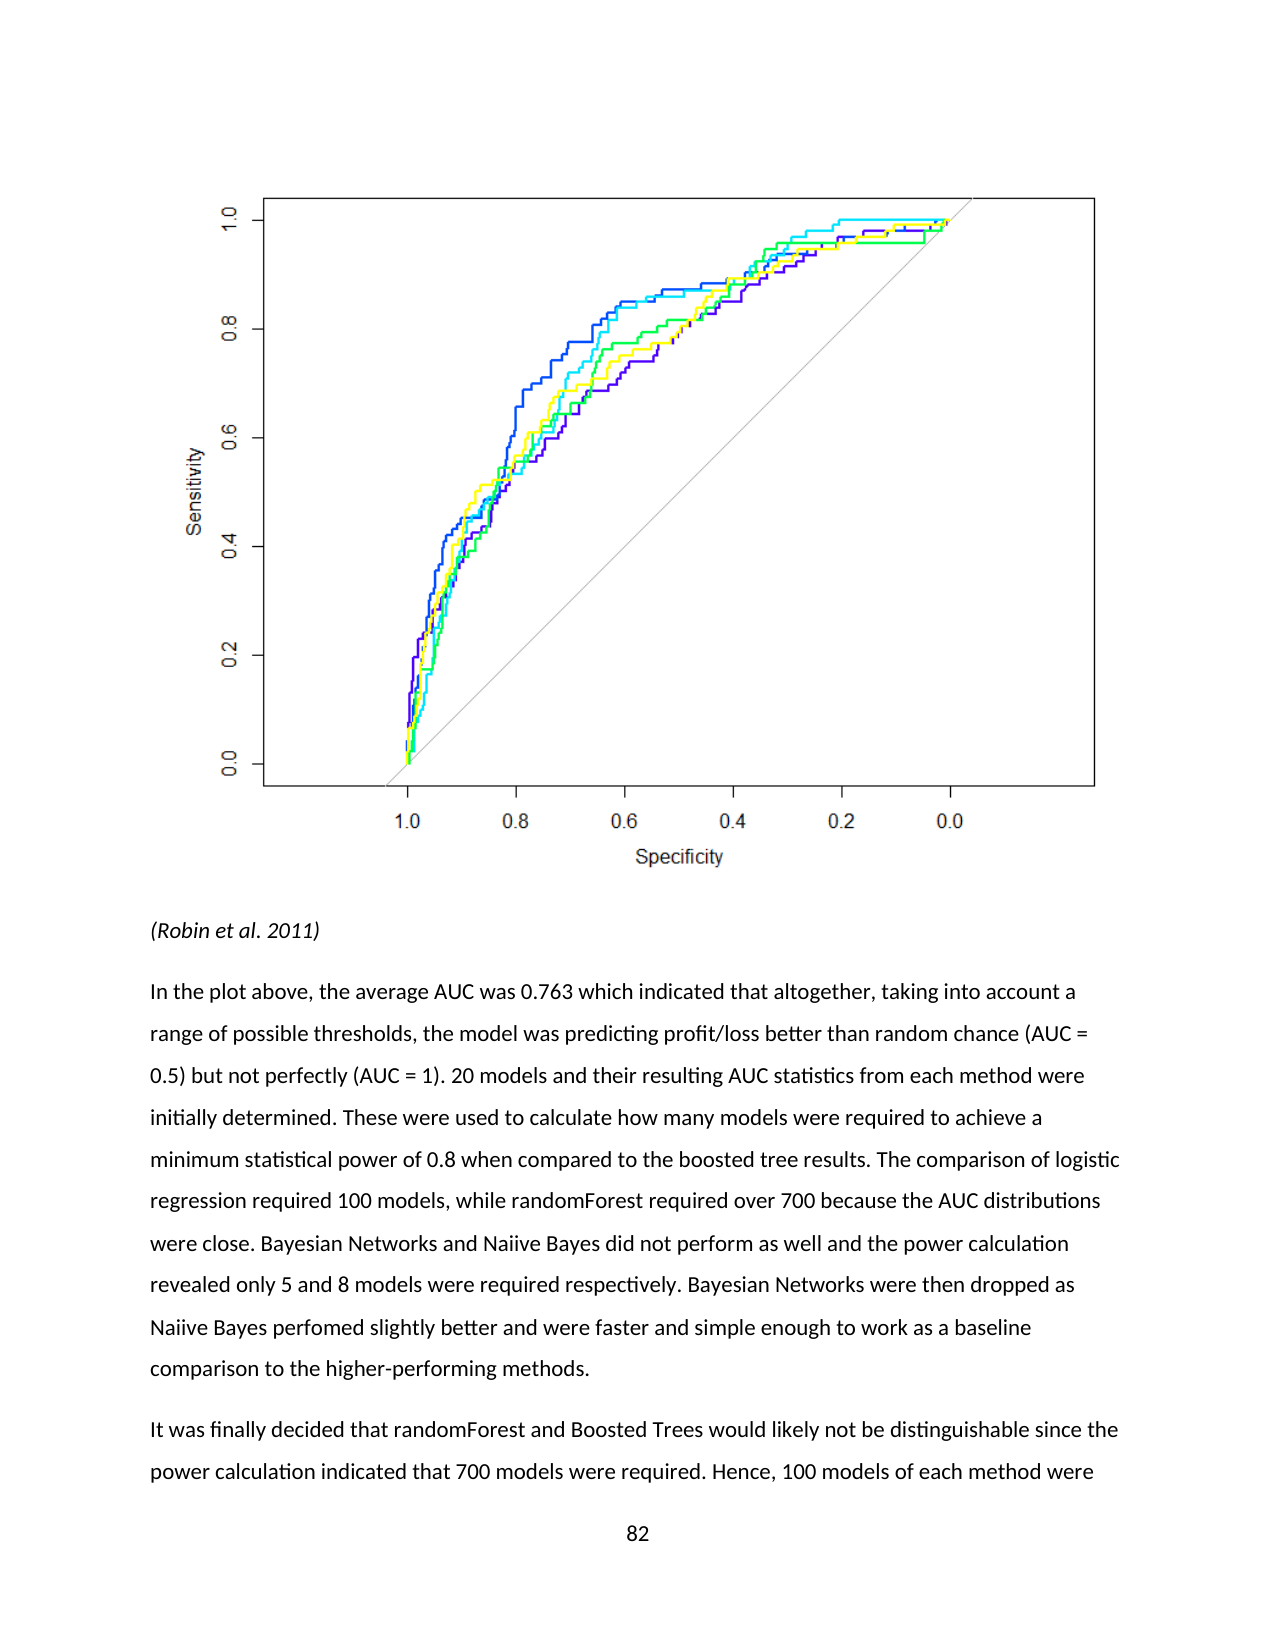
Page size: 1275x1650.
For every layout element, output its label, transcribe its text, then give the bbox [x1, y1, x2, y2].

text (Robin et al. 2011) [150, 916, 1125, 944]
picture [168, 150, 1144, 882]
text In the plot above, the average AUC was 0.763 which indicated that altogether, taking into account a range of possible thresholds, the model was predicting profit/loss better than random chance (AUC = 0.5) but not perfectly (AUC = 1). 20 models and their resulting AUC statistics from each method were initially determined. These were used to calculate how many models were required to achieve a minimum statistical power of 0.8 when compared to the boosted tree results. The comparison of logistic regression required 100 models, while randomForest required over 700 because the AUC distributions were close. Bayesian Networks and Naiive Bayes did not perform as well and the power calculation revealed only 5 and 8 models were required respectively. Bayesian Networks were then dropped as Naiive Bayes perfomed slightly better and were faster and simple enough to work as a baseline comparison to the higher-performing methods. [150, 977, 1125, 1383]
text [150, 1415, 1125, 1485]
